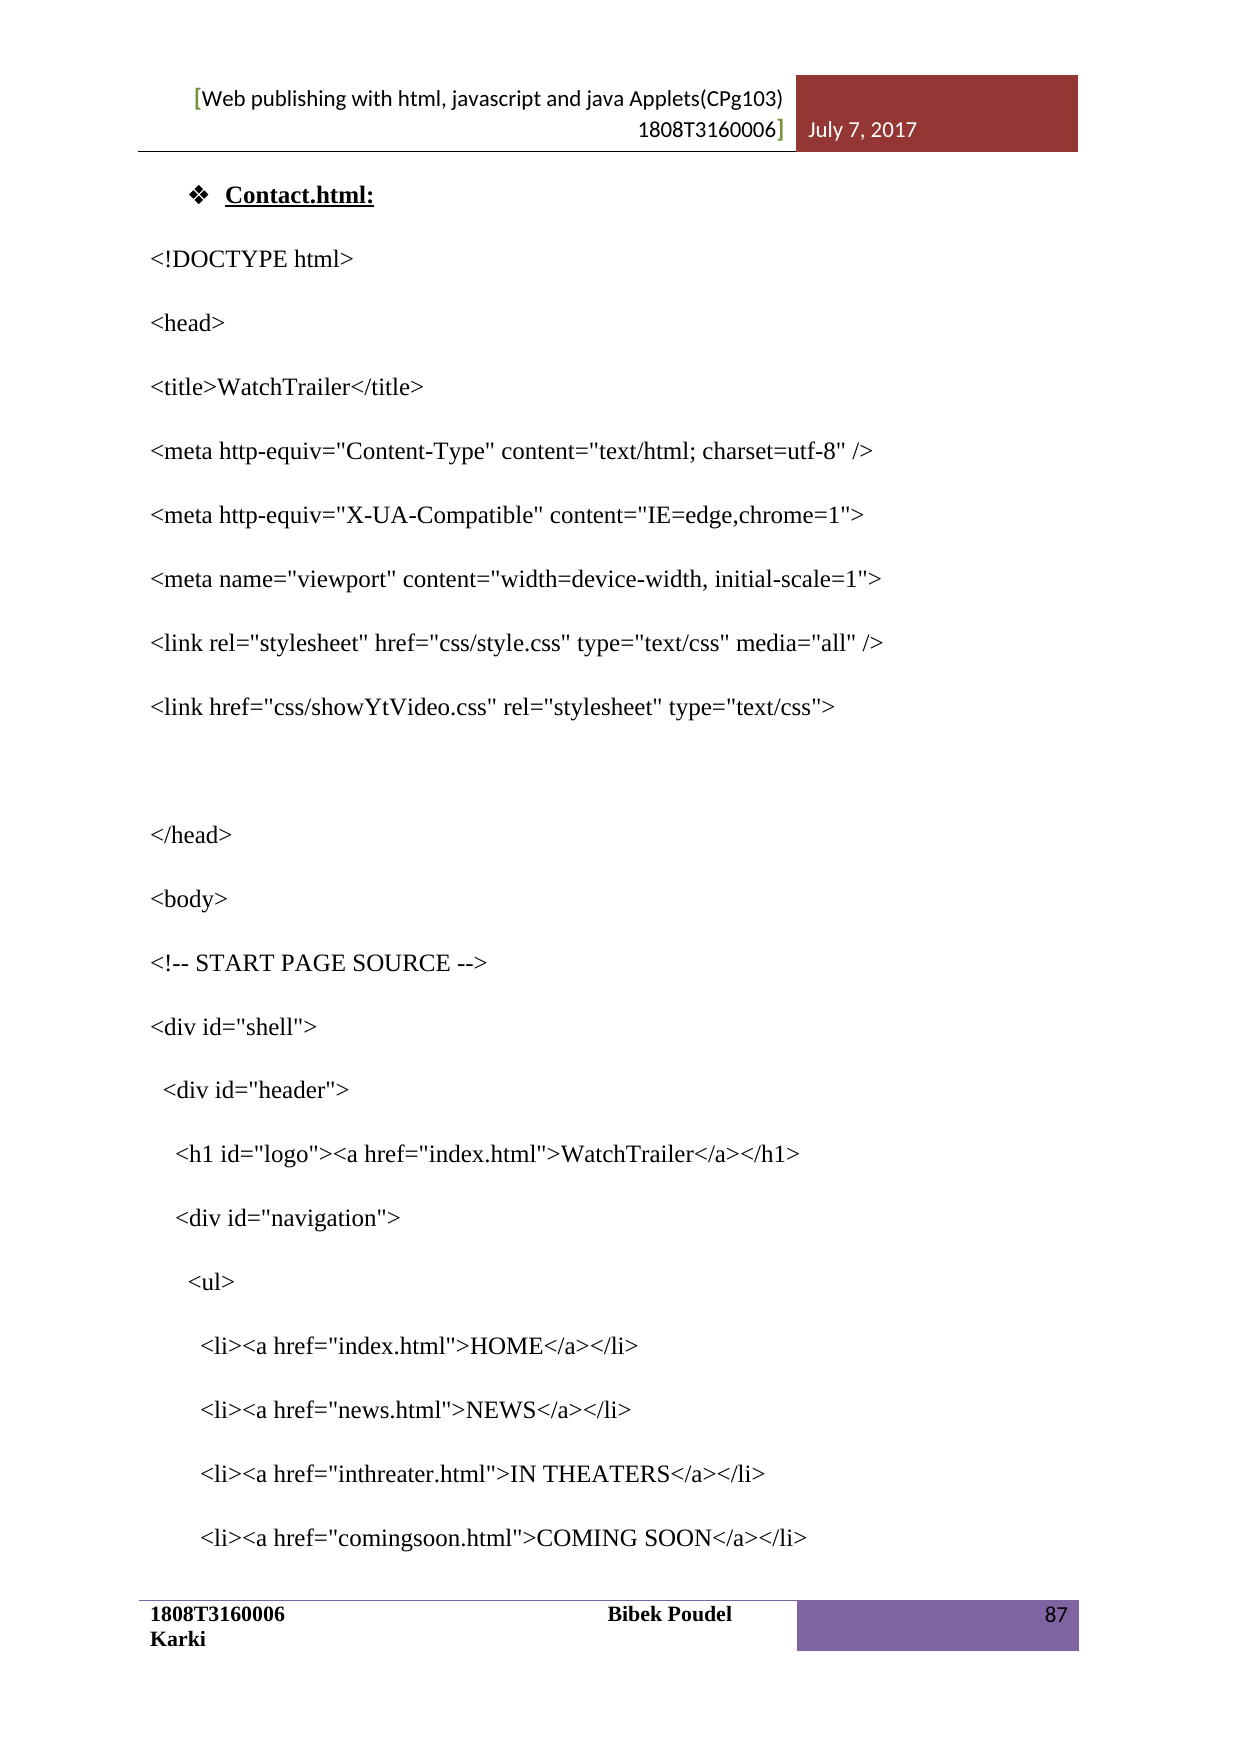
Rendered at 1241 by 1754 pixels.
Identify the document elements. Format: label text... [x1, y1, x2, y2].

text <li><a href="comingsoon.html">COMING SOON</a></li> [150, 1523, 1090, 1552]
text <title>WatchTrailer</title> [150, 372, 1090, 401]
text <meta name="viewport" content="width=device-width, initial-scale=1"> [150, 564, 1090, 593]
text <li><a href="index.html">HOME</a></li> [150, 1331, 1090, 1360]
text <li><a href="news.html">NEWS</a></li> [150, 1395, 1090, 1424]
text <div id="shell"> [150, 1012, 1090, 1040]
text <ul> [150, 1267, 1090, 1296]
text <!DOCTYPE html> [150, 244, 1090, 273]
text <link rel="stylesheet" href="css/style.css" type="text/css" media="all" /> [150, 628, 1090, 657]
text <div id="navigation"> [150, 1203, 1090, 1232]
text <div id="header"> [150, 1076, 1090, 1104]
text <h1 id="logo"><a href="index.html">WatchTrailer</a></h1> [150, 1139, 1090, 1168]
text <meta http-equiv="X-UA-Compatible" content="IE=edge,chrome=1"> [150, 500, 1090, 529]
text <li><a href="inthreater.html">IN THEATERS</a></li> [150, 1459, 1090, 1488]
text </head> [150, 820, 1090, 848]
text <!-- START PAGE SOURCE --> [150, 948, 1090, 976]
text <head> [150, 308, 1090, 337]
text <link href="css/showYtVideo.css" rel="stylesheet" type="text/css"> [150, 692, 1090, 721]
text <body> [150, 884, 1090, 912]
list Contact.html: [187, 180, 1090, 209]
text <meta http-equiv="Content-Type" content="text/html; charset=utf-8" /> [150, 436, 1090, 465]
